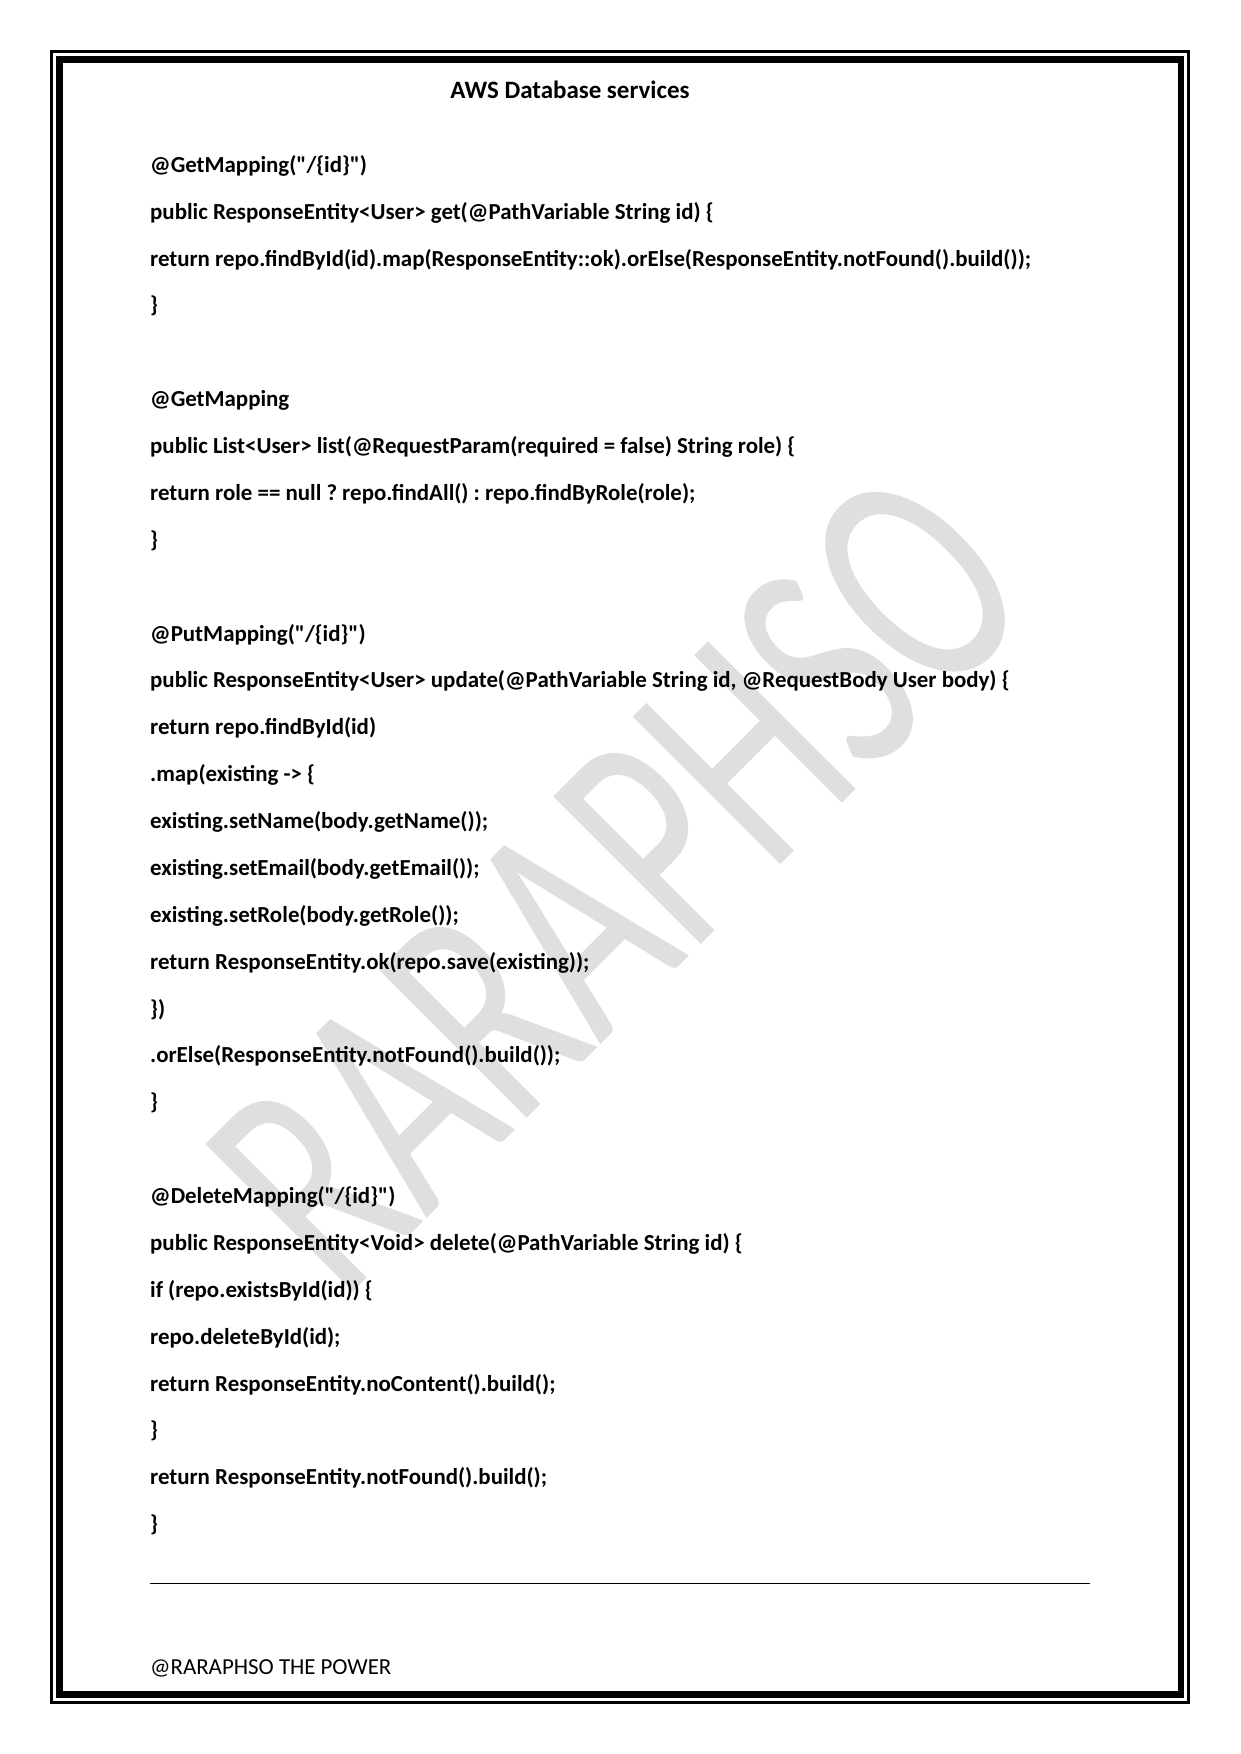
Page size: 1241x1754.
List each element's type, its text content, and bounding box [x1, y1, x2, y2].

text existing.setEmail(body.getEmail()); [150, 853, 1090, 881]
text @PutMapping("/{id}") [150, 619, 1090, 647]
text return ResponseEntity.notFound().build(); [150, 1462, 1090, 1491]
text @DeleteMapping("/{id}") [150, 1181, 1090, 1209]
text return ResponseEntity.ok(repo.save(existing)); [150, 947, 1090, 975]
text return repo.findById(id) [150, 712, 1090, 741]
text }) [150, 994, 1090, 1022]
text existing.setName(body.getName()); [150, 806, 1090, 834]
text .orElse(ResponseEntity.notFound().build()); [150, 1041, 1090, 1069]
text return repo.findById(id).map(ResponseEntity::ok).orElse(ResponseEntity.notFound().build()); [150, 244, 1090, 272]
text } [150, 1509, 1090, 1537]
text if (repo.existsById(id)) { [150, 1275, 1090, 1303]
text } [150, 291, 1090, 319]
text } [150, 1087, 1090, 1116]
text public ResponseEntity<User> get(@PathVariable String id) { [150, 197, 1090, 225]
text return role == null ? repo.findAll() : repo.findByRole(role); [150, 478, 1090, 506]
text public List<User> list(@RequestParam(required = false) String role) { [150, 431, 1090, 459]
text .map(existing -> { [150, 759, 1090, 787]
text return ResponseEntity.noContent().build(); [150, 1369, 1090, 1397]
text repo.deleteById(id); [150, 1322, 1090, 1350]
text } [150, 1416, 1090, 1444]
text public ResponseEntity<Void> delete(@PathVariable String id) { [150, 1228, 1090, 1256]
text @GetMapping("/{id}") [150, 150, 1090, 178]
text @GetMapping [150, 384, 1090, 412]
text } [150, 525, 1090, 553]
text public ResponseEntity<User> update(@PathVariable String id, @RequestBody User body) { [150, 666, 1090, 694]
text existing.setRole(body.getRole()); [150, 900, 1090, 928]
